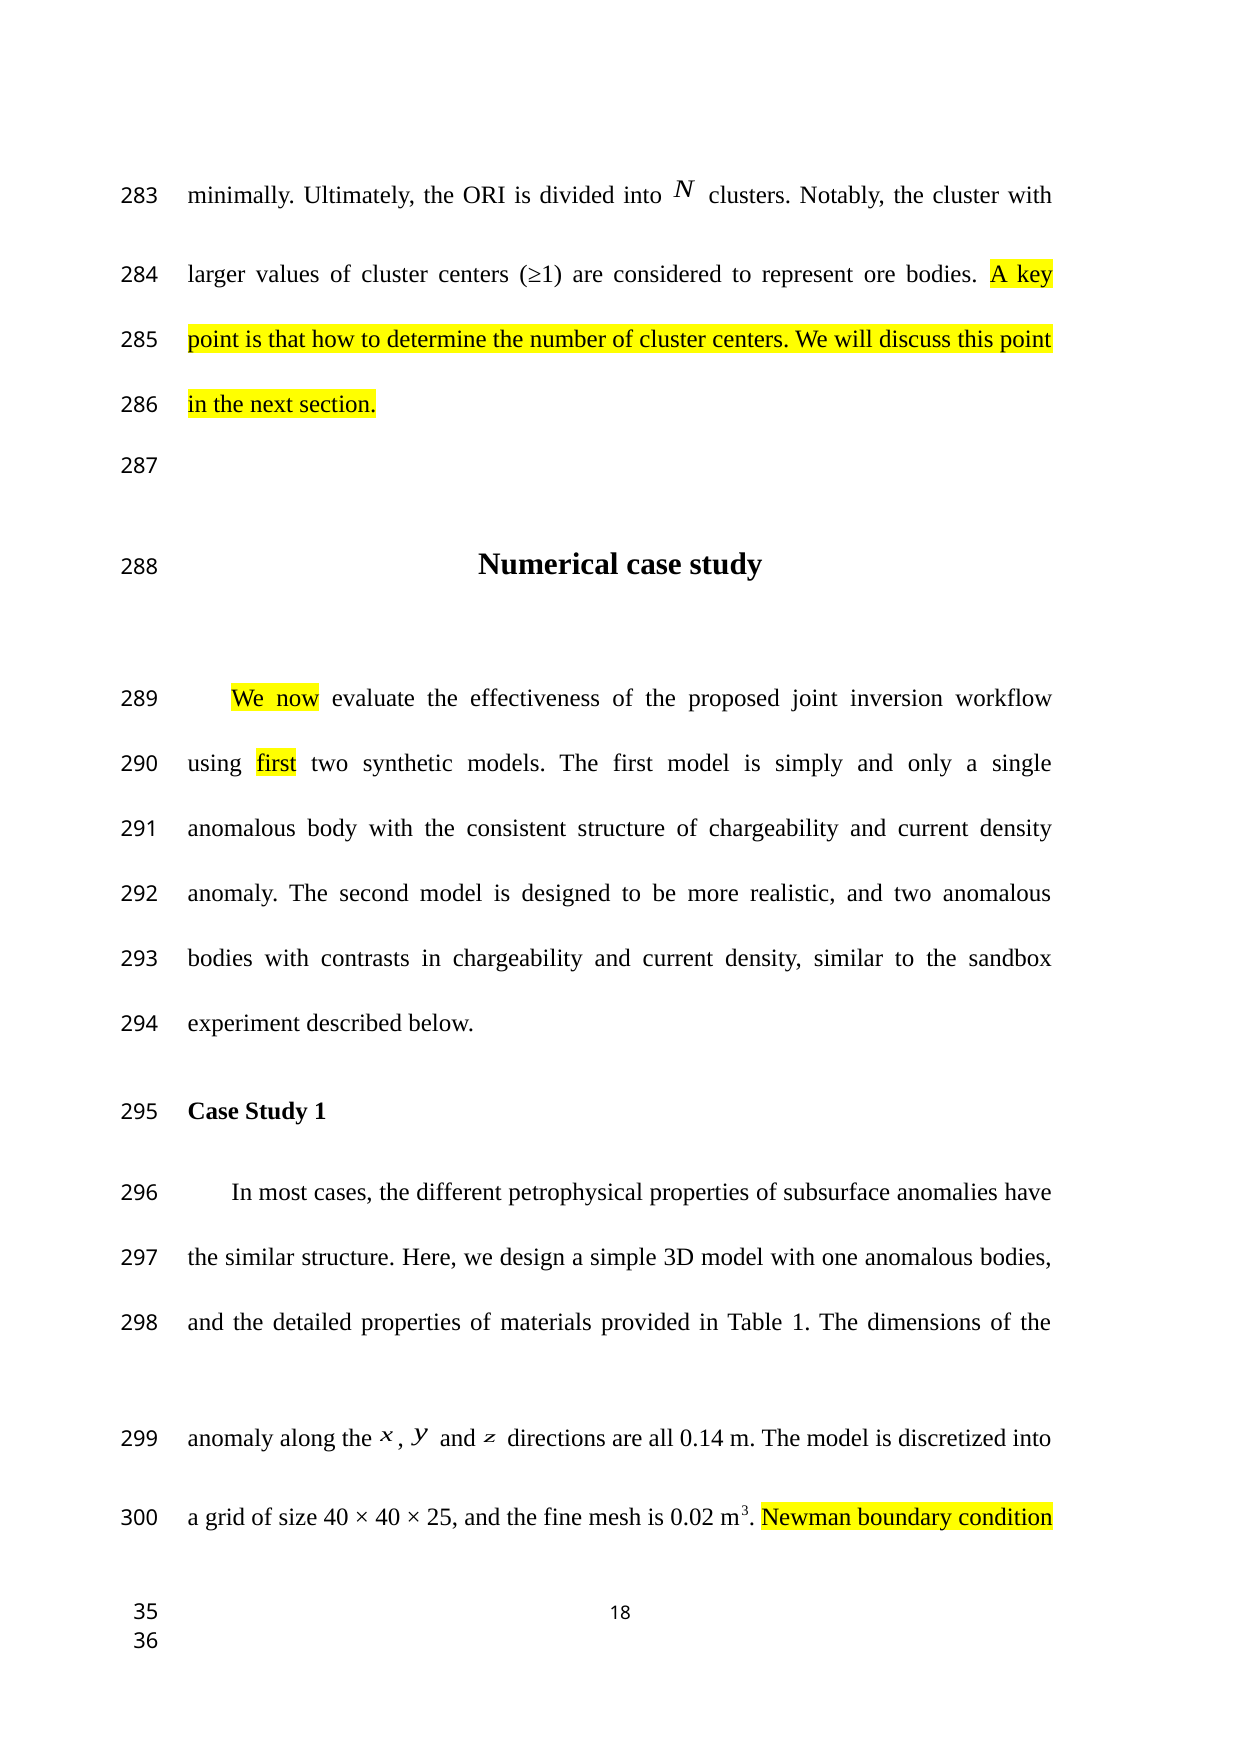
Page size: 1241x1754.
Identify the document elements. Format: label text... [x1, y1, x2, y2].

subtitle Numerical case study [187, 531, 1053, 596]
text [187, 160, 1053, 420]
text We now evaluate the effectiveness of the proposed joint inversion workflow using first two synthetic models. The first model is simply and only a single anomalous body with the consistent structure of chargeability and current density anomaly. The second model is designed to be more realistic, and two anomalous bodies with contrasts in chargeability and current density, similar to the sandbox experiment described below. [187, 681, 1053, 1038]
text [187, 1175, 1053, 1532]
subtitle Case Study 1 [187, 1094, 1053, 1127]
